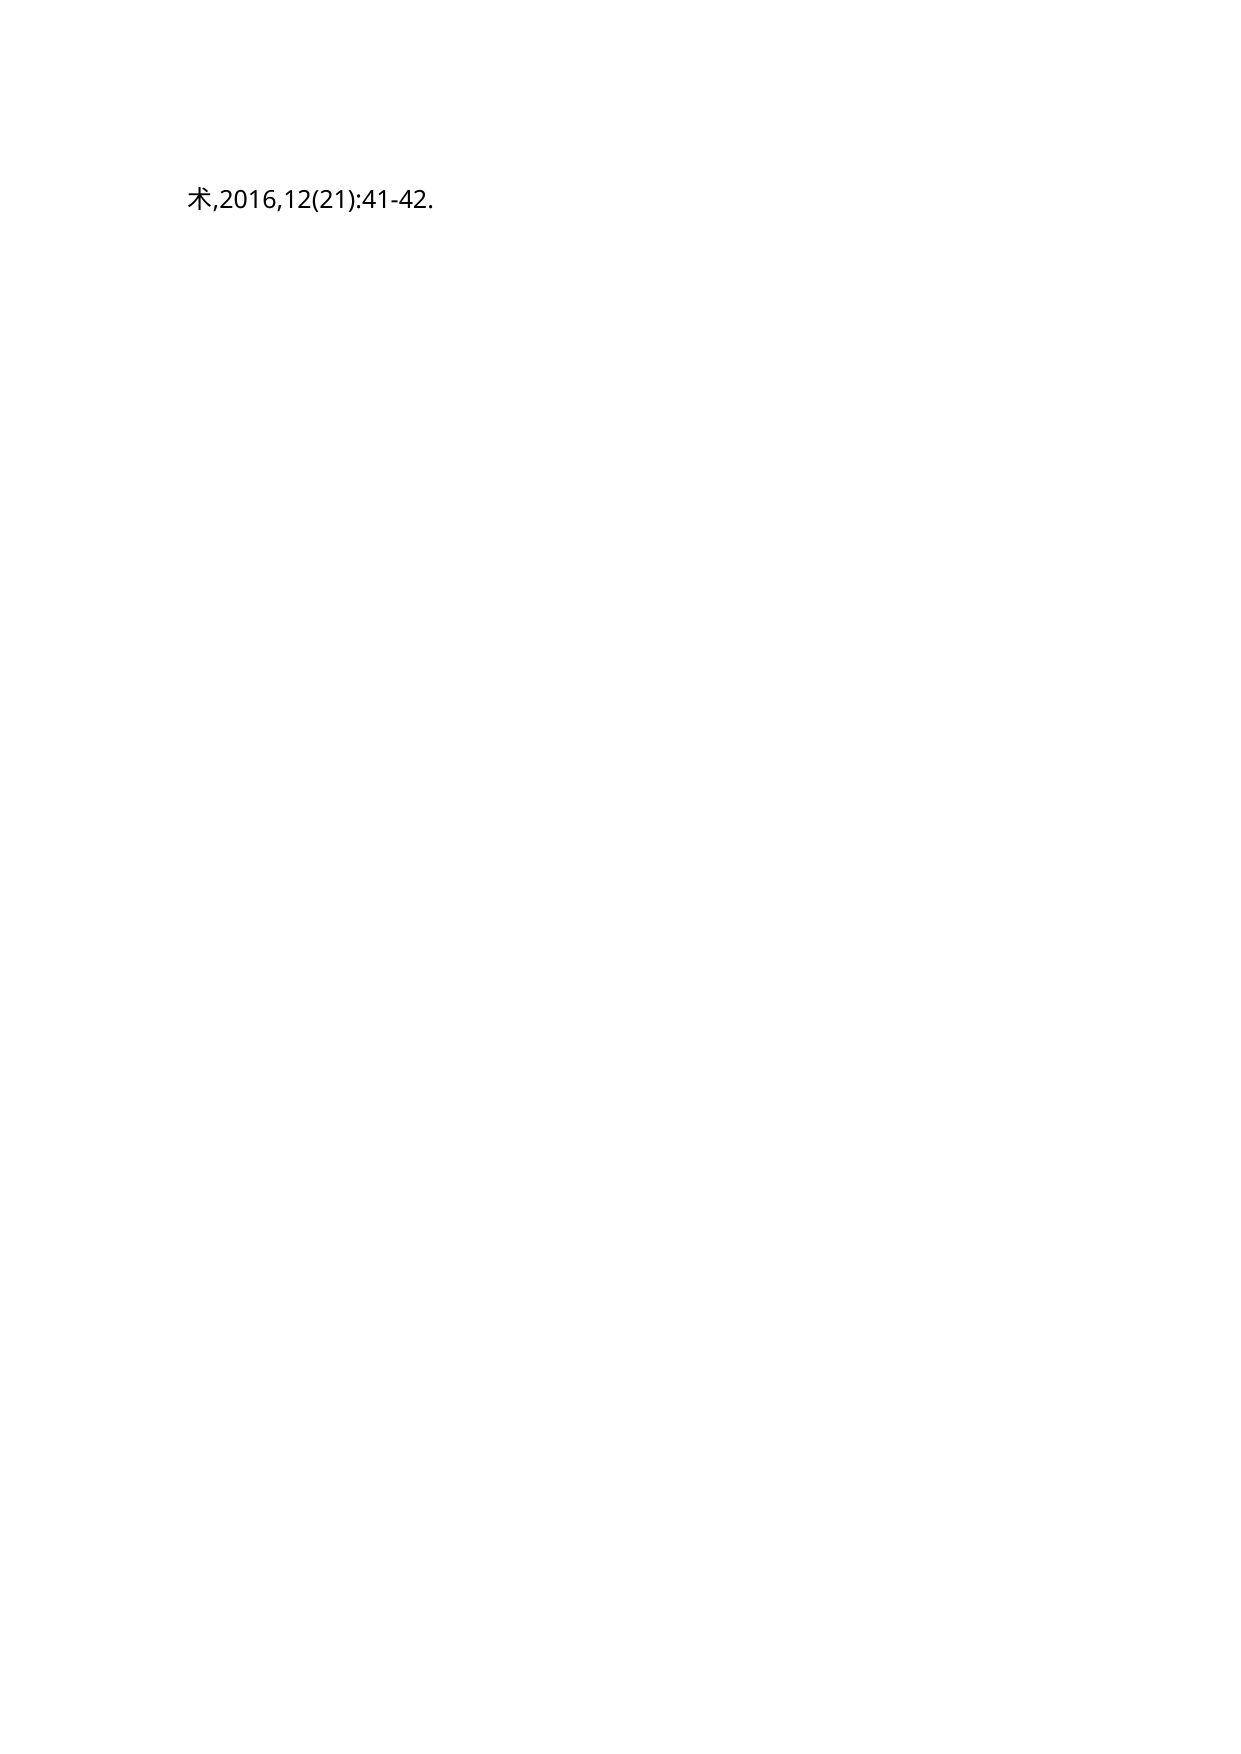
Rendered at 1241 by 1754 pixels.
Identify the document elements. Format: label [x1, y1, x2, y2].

text [187, 163, 1053, 231]
